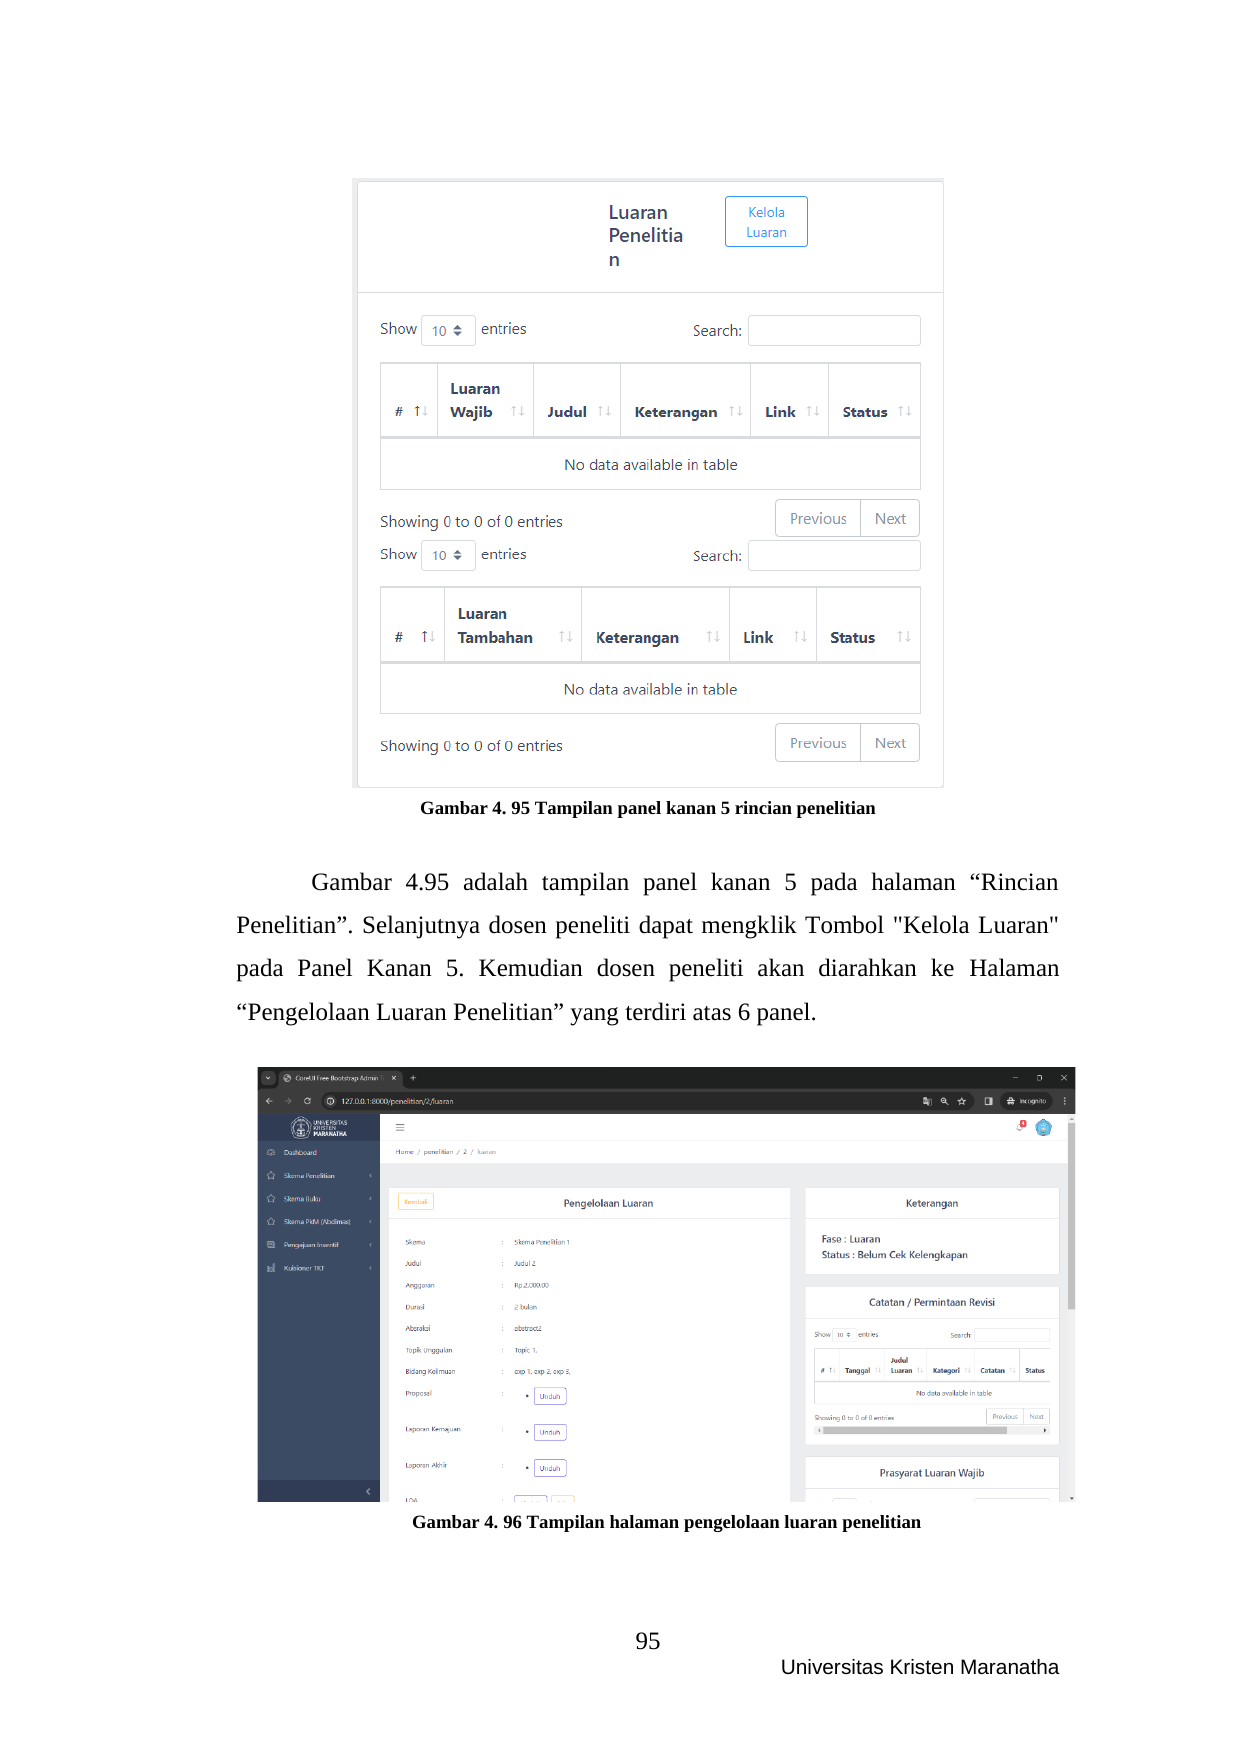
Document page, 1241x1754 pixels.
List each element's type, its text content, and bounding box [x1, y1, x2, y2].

picture [257, 1067, 1076, 1502]
text Gambar 4.95 adalah tampilan panel kanan 5 pada halaman “Rincian Penelitian”. Selanjutnya dosen peneliti dapat mengklik Tombol "Kelola Luaran" pada Panel Kanan 5. Kemudian dosen peneliti akan diarahkan ke Halaman “Pengelolaan Luaran Penelitian” yang terdiri atas 6 panel. [236, 867, 1059, 1025]
picture [351, 178, 944, 788]
